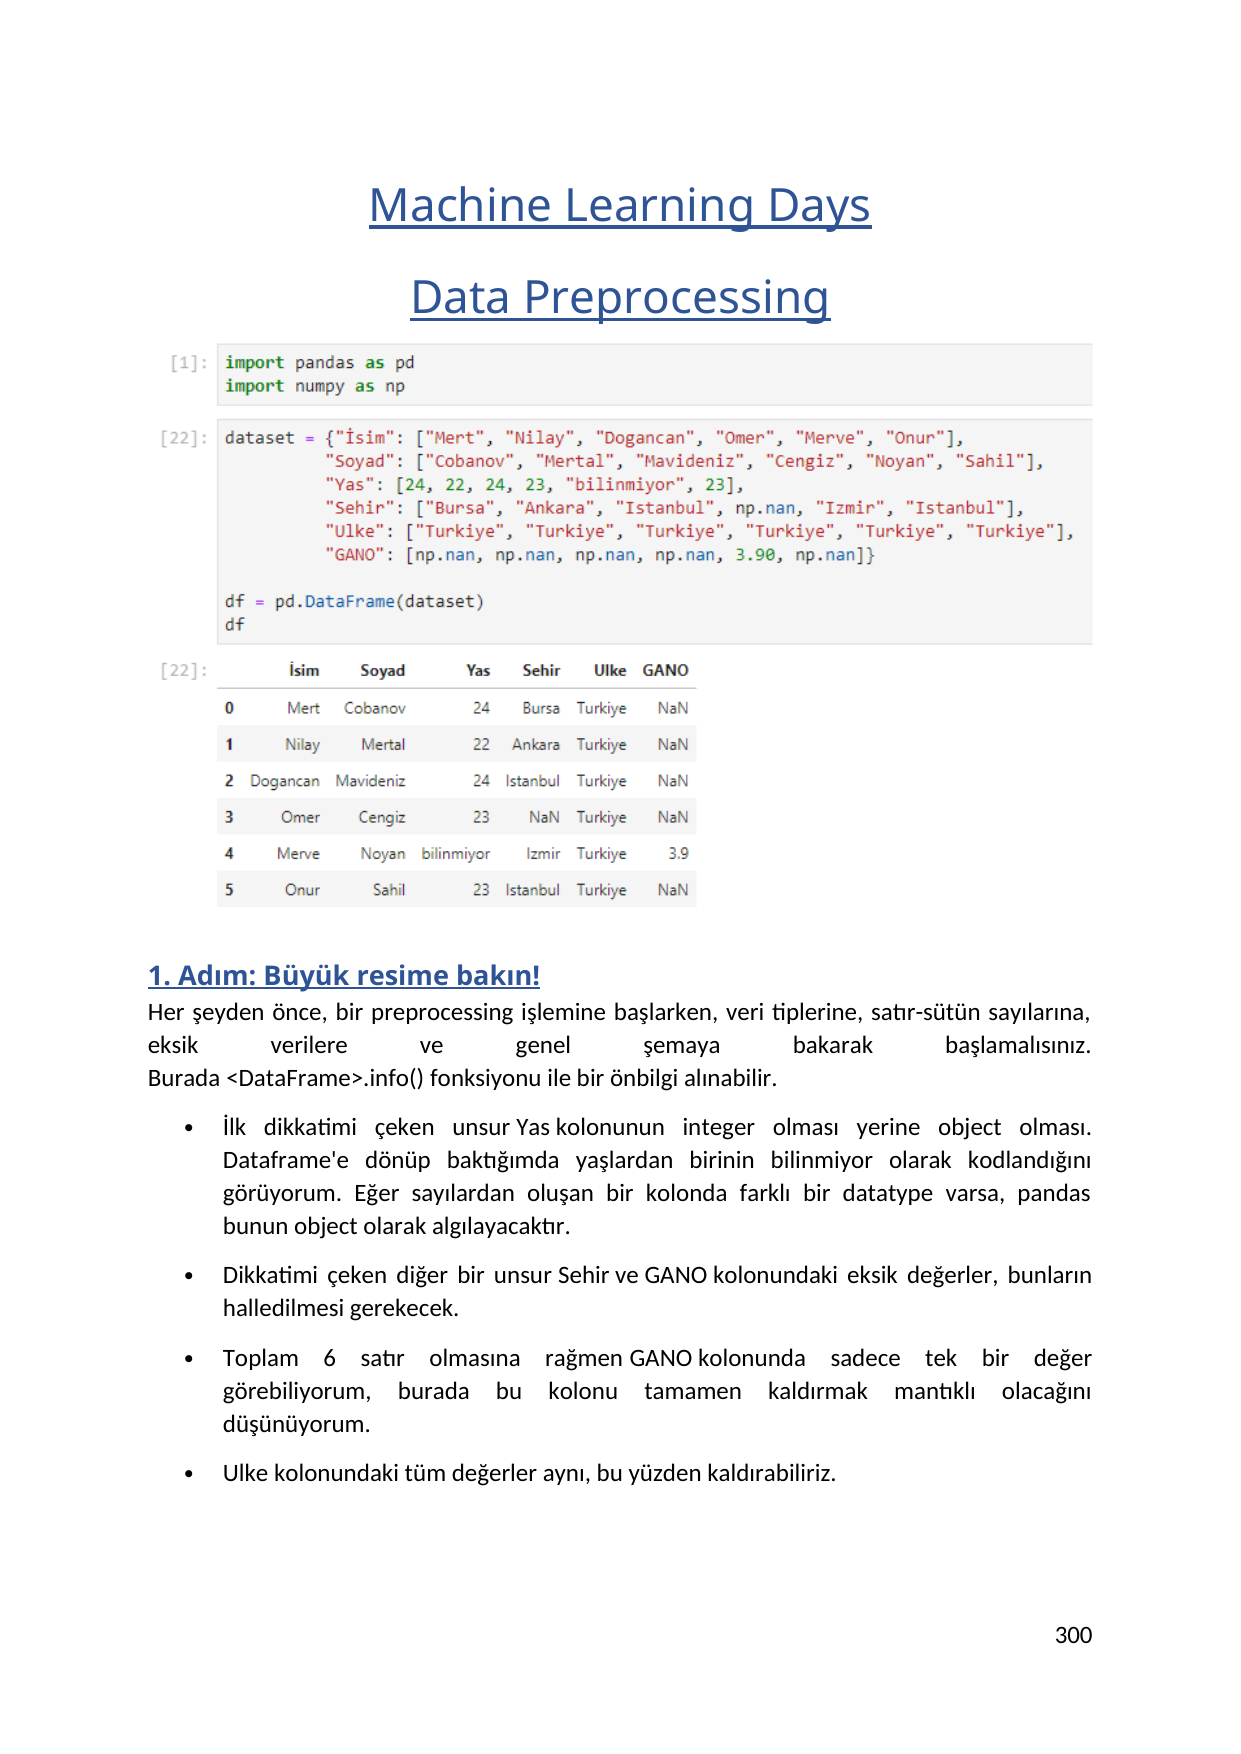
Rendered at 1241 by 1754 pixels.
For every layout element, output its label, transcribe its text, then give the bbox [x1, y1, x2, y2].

subtitle 1. Adım: Büyük resime bakın! [148, 956, 1092, 993]
list Dikkatimi çeken diğer bir unsur Sehir ve GANO kolonundaki eksik değerler, bunların halledilmesi gerekecek. [185, 1260, 1092, 1323]
list İlk dikkatimi çeken unsur Yas kolonunun integer olması yerine object olması. Dataframe'e dönüp baktığımda yaşlardan birinin bilinmiyor olarak kodlandığını görüyorum. Eğer sayılardan oluşan bir kolonda farklı bir datatype varsa, pandas bunun object olarak algılayacaktır. [185, 1111, 1092, 1241]
subtitle Machine Learning Days [148, 173, 1092, 235]
picture [147, 332, 1093, 937]
list Ulke kolonundaki tüm değerler aynı, bu yüzden kaldırabiliriz. [185, 1458, 1092, 1488]
list Toplam 6 satır olmasına rağmen GANO kolonunda sadece tek bir değer görebiliyorum, burada bu kolonu tamamen kaldırmak mantıklı olacağını düşünüyorum. [185, 1342, 1092, 1438]
subtitle Data Preprocessing [148, 265, 1092, 327]
text Her şeyden önce, bir preprocessing işlemine başlarken, veri tiplerine, satır-sütün sayılarına, eksik verilere ve genel şemaya bakarak başlamalısınız. Burada <DataFrame>.info() fonksiyonu ile bir önbilgi alınabilir. [148, 996, 1092, 1092]
